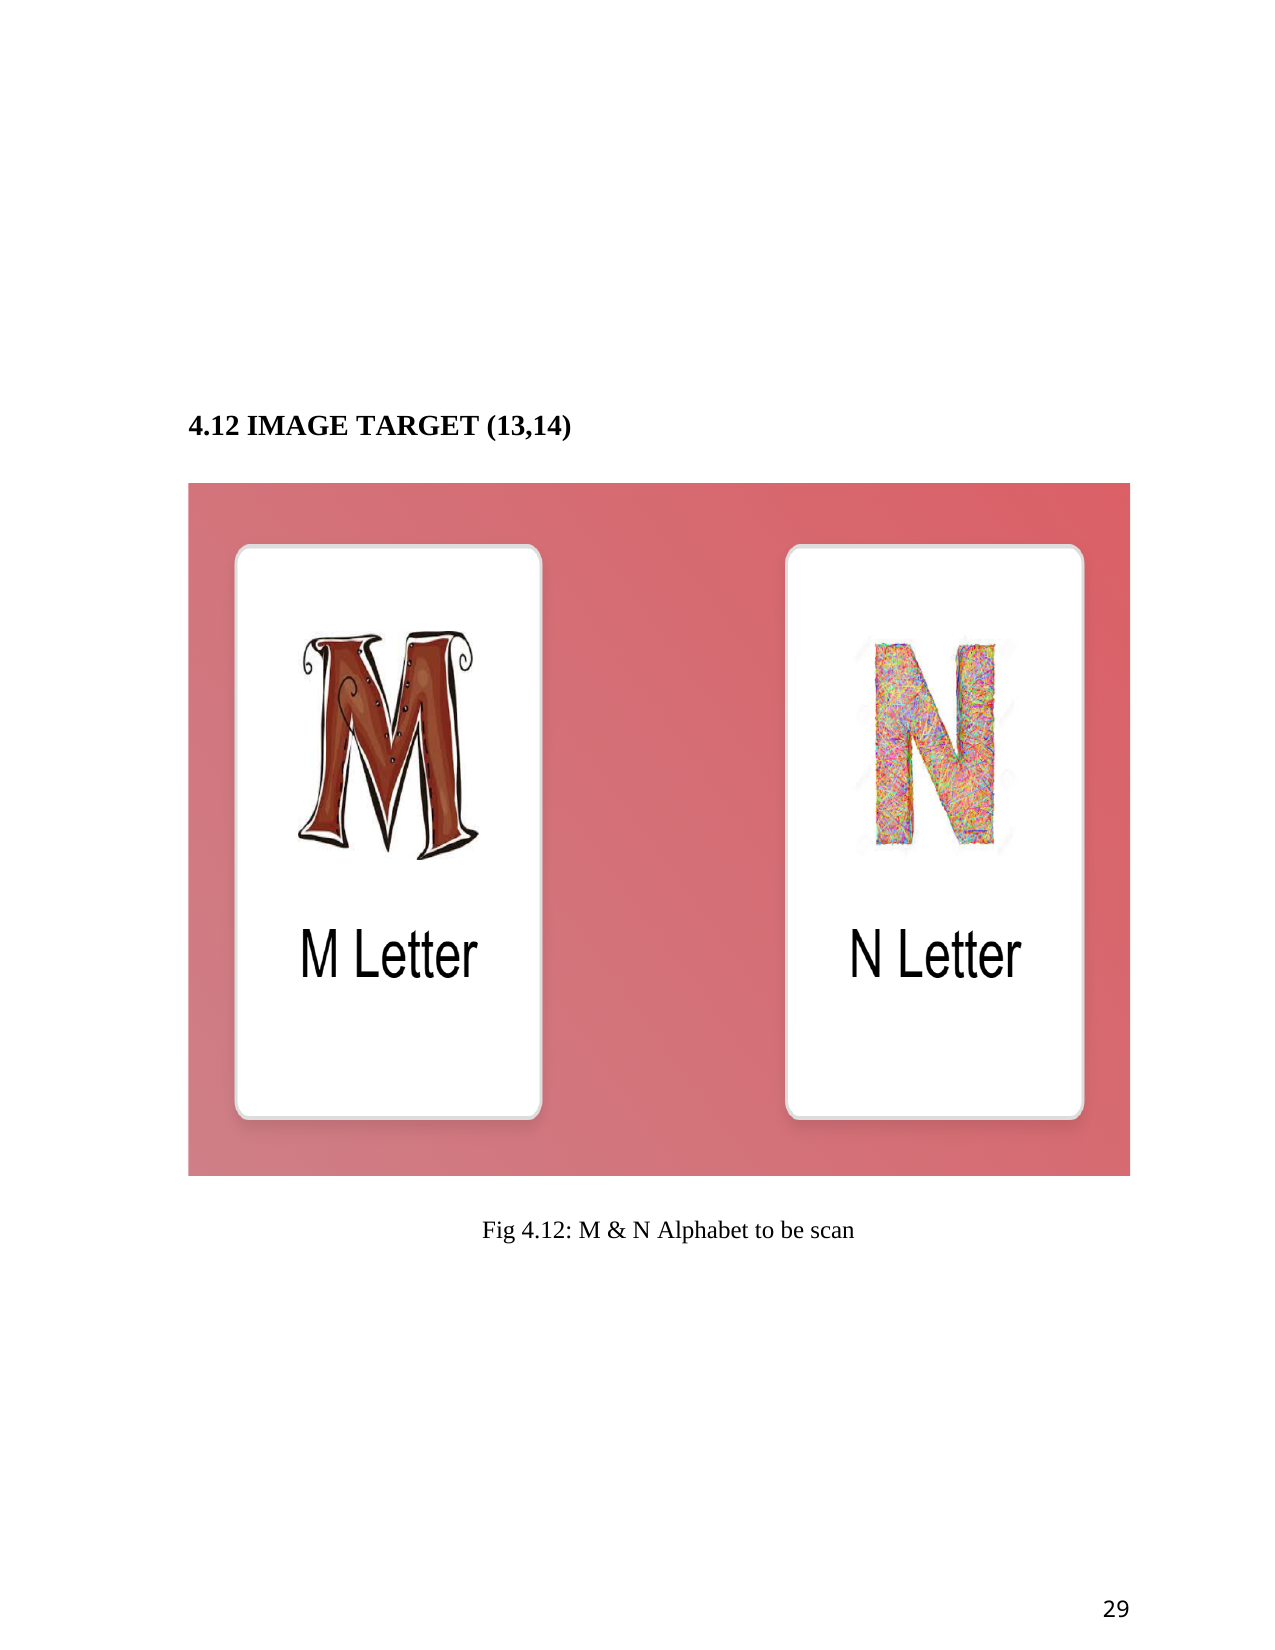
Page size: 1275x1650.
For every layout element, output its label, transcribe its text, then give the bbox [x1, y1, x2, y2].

picture [188, 483, 1130, 1176]
text Fig 4.12: M & N Alphabet to be scan [188, 1215, 1148, 1244]
text 4.12 Image target (13,14) [188, 408, 1148, 441]
